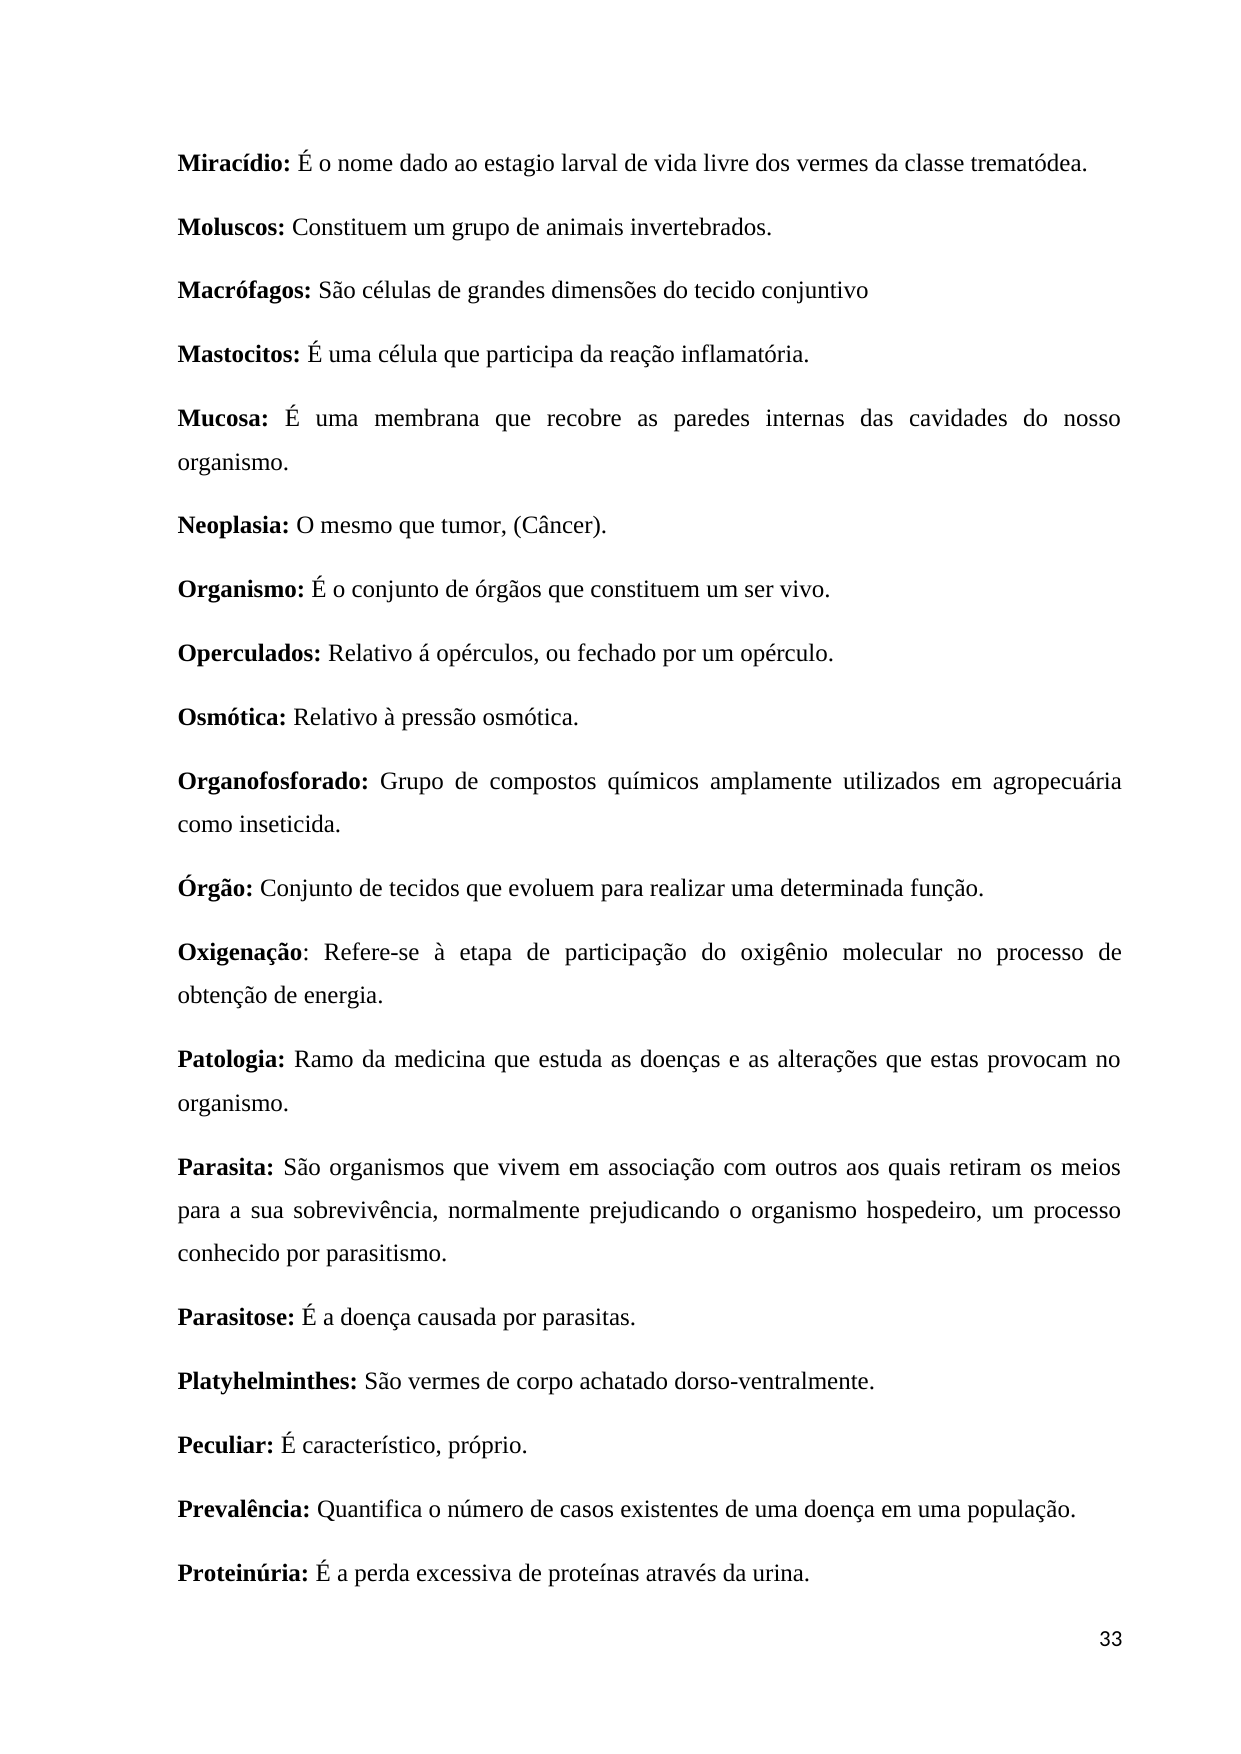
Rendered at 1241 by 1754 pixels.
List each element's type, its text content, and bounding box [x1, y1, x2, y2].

text Organismo: É o conjunto de órgãos que constituem um ser vivo. [177, 574, 1122, 603]
text Patologia: Ramo da medicina que estuda as doenças e as alterações que estas provocam no organismo. [177, 1044, 1122, 1116]
text Organofosforado: Grupo de compostos químicos amplamente utilizados em agropecuária como inseticida. [177, 766, 1122, 838]
text Parasitose: É a doença causada por parasitas. [177, 1302, 1122, 1331]
text Operculados: Relativo á opérculos, ou fechado por um opérculo. [177, 638, 1122, 667]
text Platyhelminthes: São vermes de corpo achatado dorso-ventralmente. [177, 1366, 1122, 1394]
text Mastocitos: É uma célula que participa da reação inflamatória. [177, 339, 1122, 368]
text Prevalência: Quantifica o número de casos existentes de uma doença em uma população. [177, 1494, 1122, 1522]
text Proteinúria: É a perda excessiva de proteínas através da urina. [177, 1558, 1122, 1586]
text Osmótica: Relativo à pressão osmótica. [177, 702, 1122, 731]
text Neoplasia: O mesmo que tumor, (Câncer). [177, 511, 1122, 539]
text Órgão: Conjunto de tecidos que evoluem para realizar uma determinada função. [177, 873, 1122, 902]
text Parasita: São organismos que vivem em associação com outros aos quais retiram os meios para a sua sobrevivência, normalmente prejudicando o organismo hospedeiro, um processo conhecido por parasitismo. [177, 1152, 1122, 1267]
text Oxigenação: Refere-se à etapa de participação do oxigênio molecular no processo de obtenção de energia. [177, 937, 1122, 1009]
text Miracídio: É o nome dado ao estagio larval de vida livre dos vermes da classe trematódea. [177, 148, 1122, 176]
text Mucosa: É uma membrana que recobre as paredes internas das cavidades do nosso organismo. [177, 403, 1122, 475]
text Peculiar: É característico, próprio. [177, 1430, 1122, 1458]
text Macrófagos: São células de grandes dimensões do tecido conjuntivo [177, 276, 1122, 304]
text Moluscos: Constituem um grupo de animais invertebrados. [177, 212, 1122, 240]
